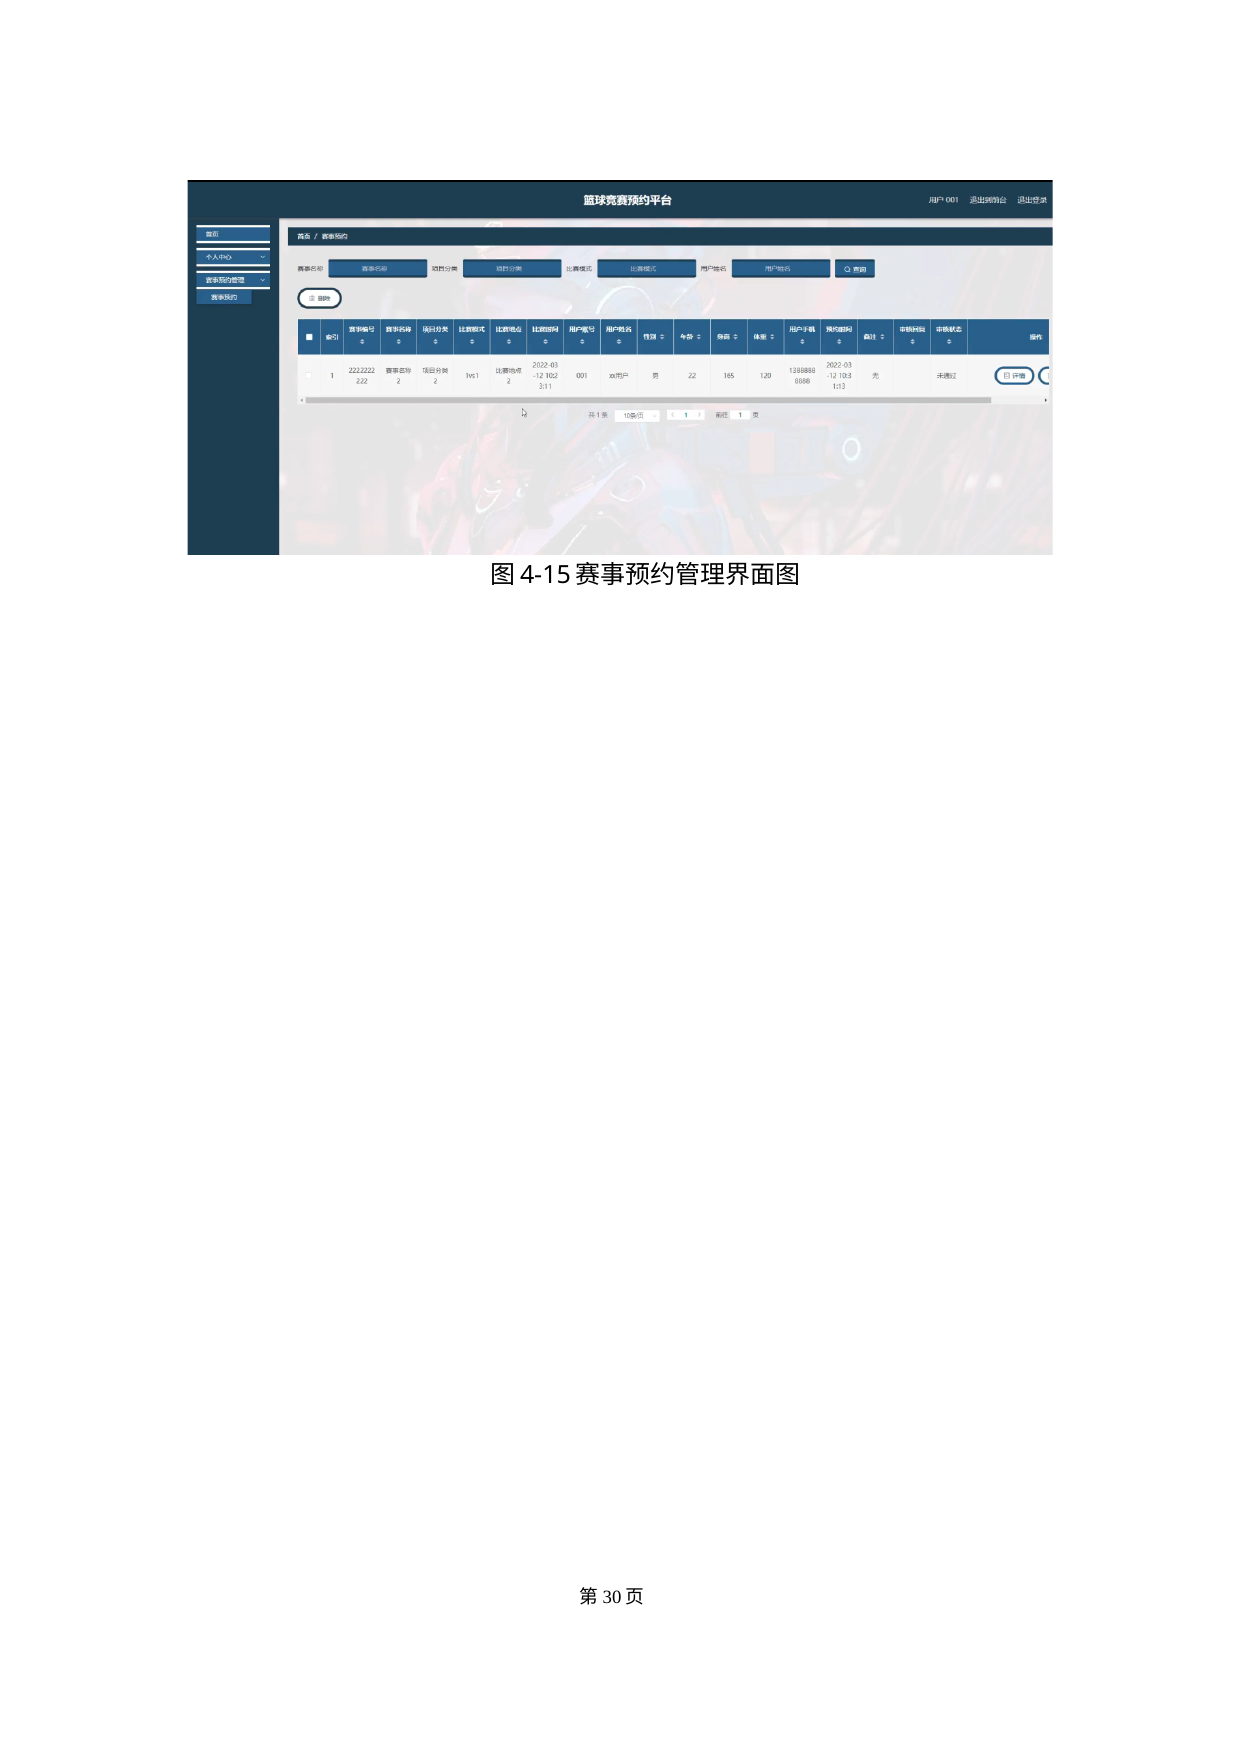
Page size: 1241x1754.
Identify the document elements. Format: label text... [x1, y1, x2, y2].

text 图4-15赛事预约管理界面图 [148, 555, 1092, 591]
picture [187, 180, 1053, 555]
